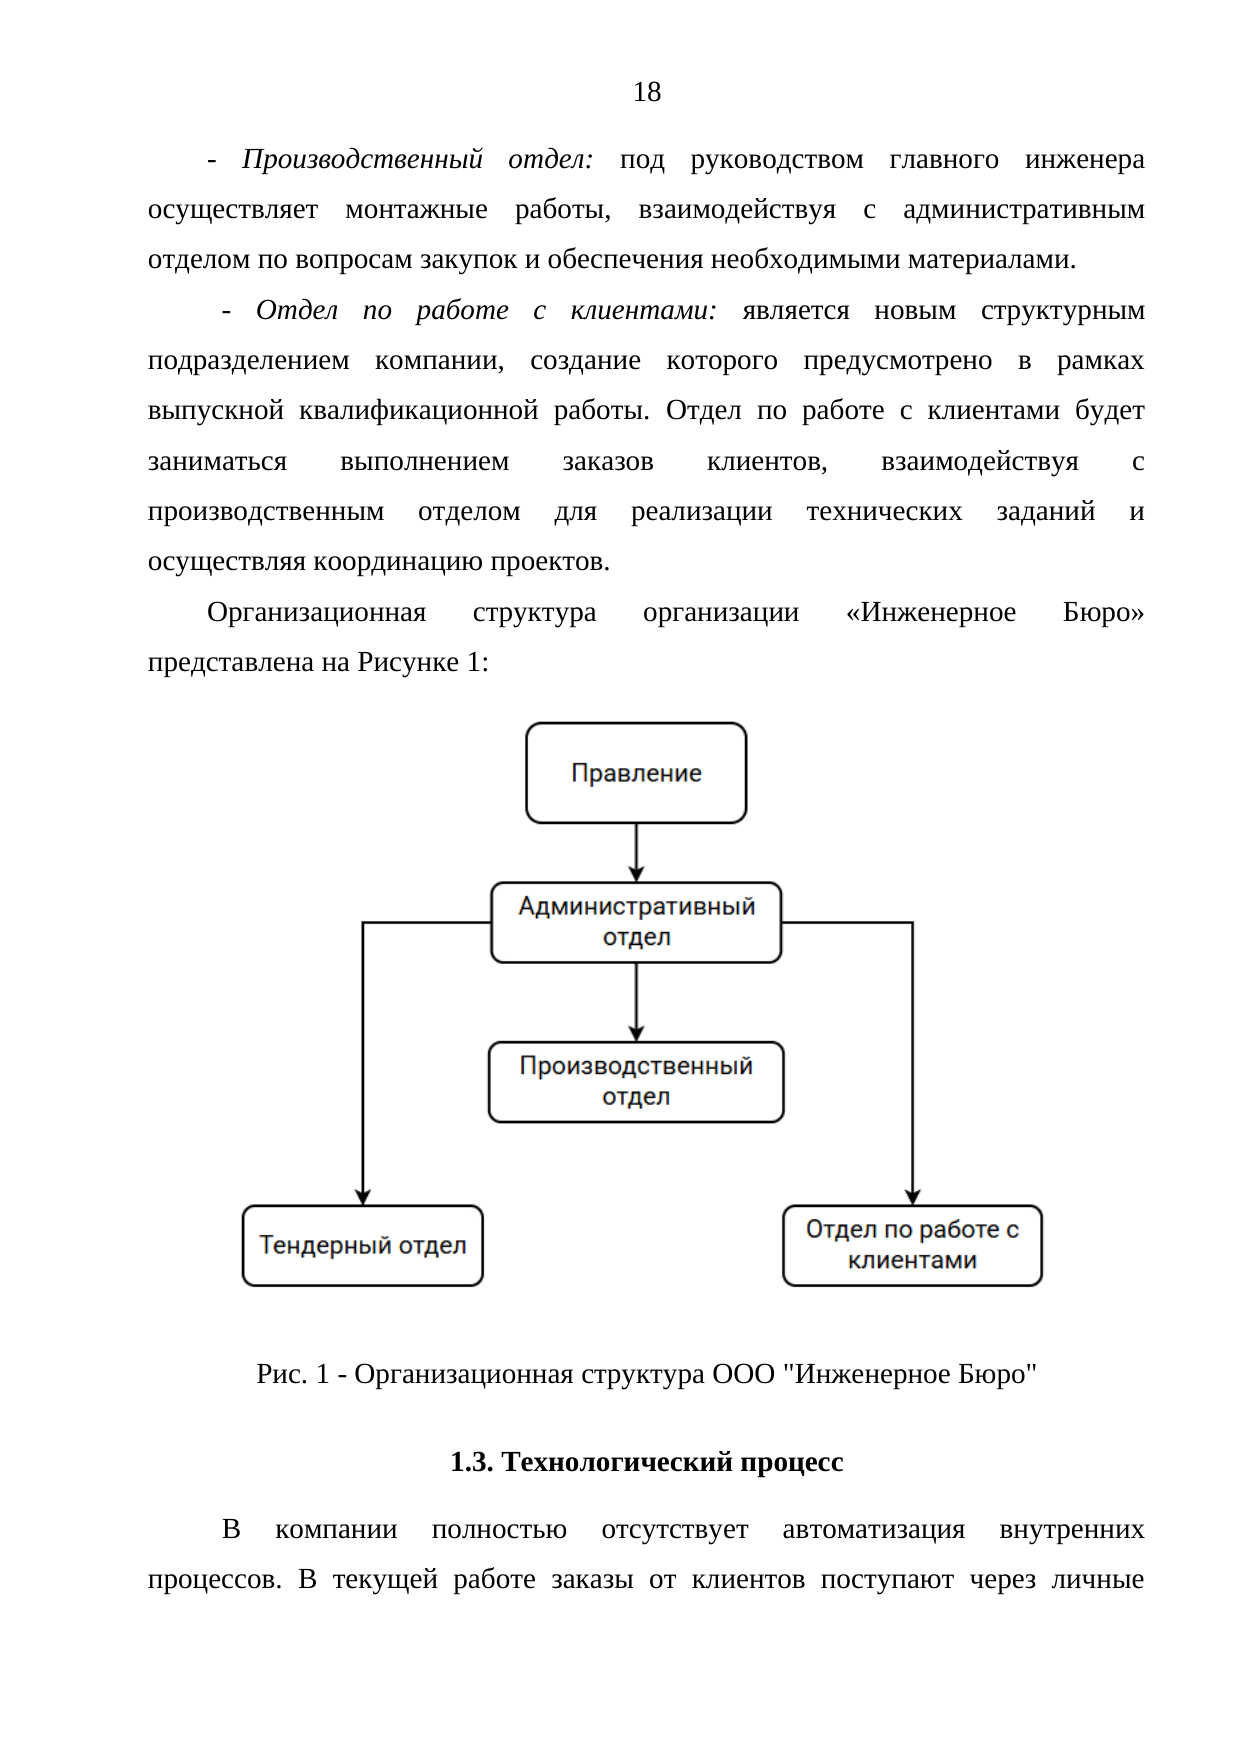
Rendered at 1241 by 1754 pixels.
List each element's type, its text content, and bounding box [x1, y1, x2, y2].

subtitle 1.3. Технологический процесс [148, 1444, 1146, 1478]
text - Отдел по работе с клиентами: является новым структурным подразделением компании, создание которого предусмотрено в рамках выпускной квалификационной работы. Отдел по работе с клиентами будет заниматься выполнением заказов клиентов, взаимодействуя с производственным отделом для реализации технических заданий и осуществляя координацию проектов. [148, 292, 1146, 577]
picture [206, 694, 1087, 1319]
text - Производственный отдел: под руководством главного инженера осуществляет монтажные работы, взаимодействуя с административным отделом по вопросам закупок и обеспечения необходимыми материалами. [148, 141, 1146, 275]
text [148, 1511, 1146, 1595]
text Организационная структура организации «Инженерное Бюро» представлена на Рисунке 1: [148, 594, 1146, 678]
text Рис. 1 - Организационная структура ООО "Инженерное Бюро" [148, 1356, 1146, 1390]
